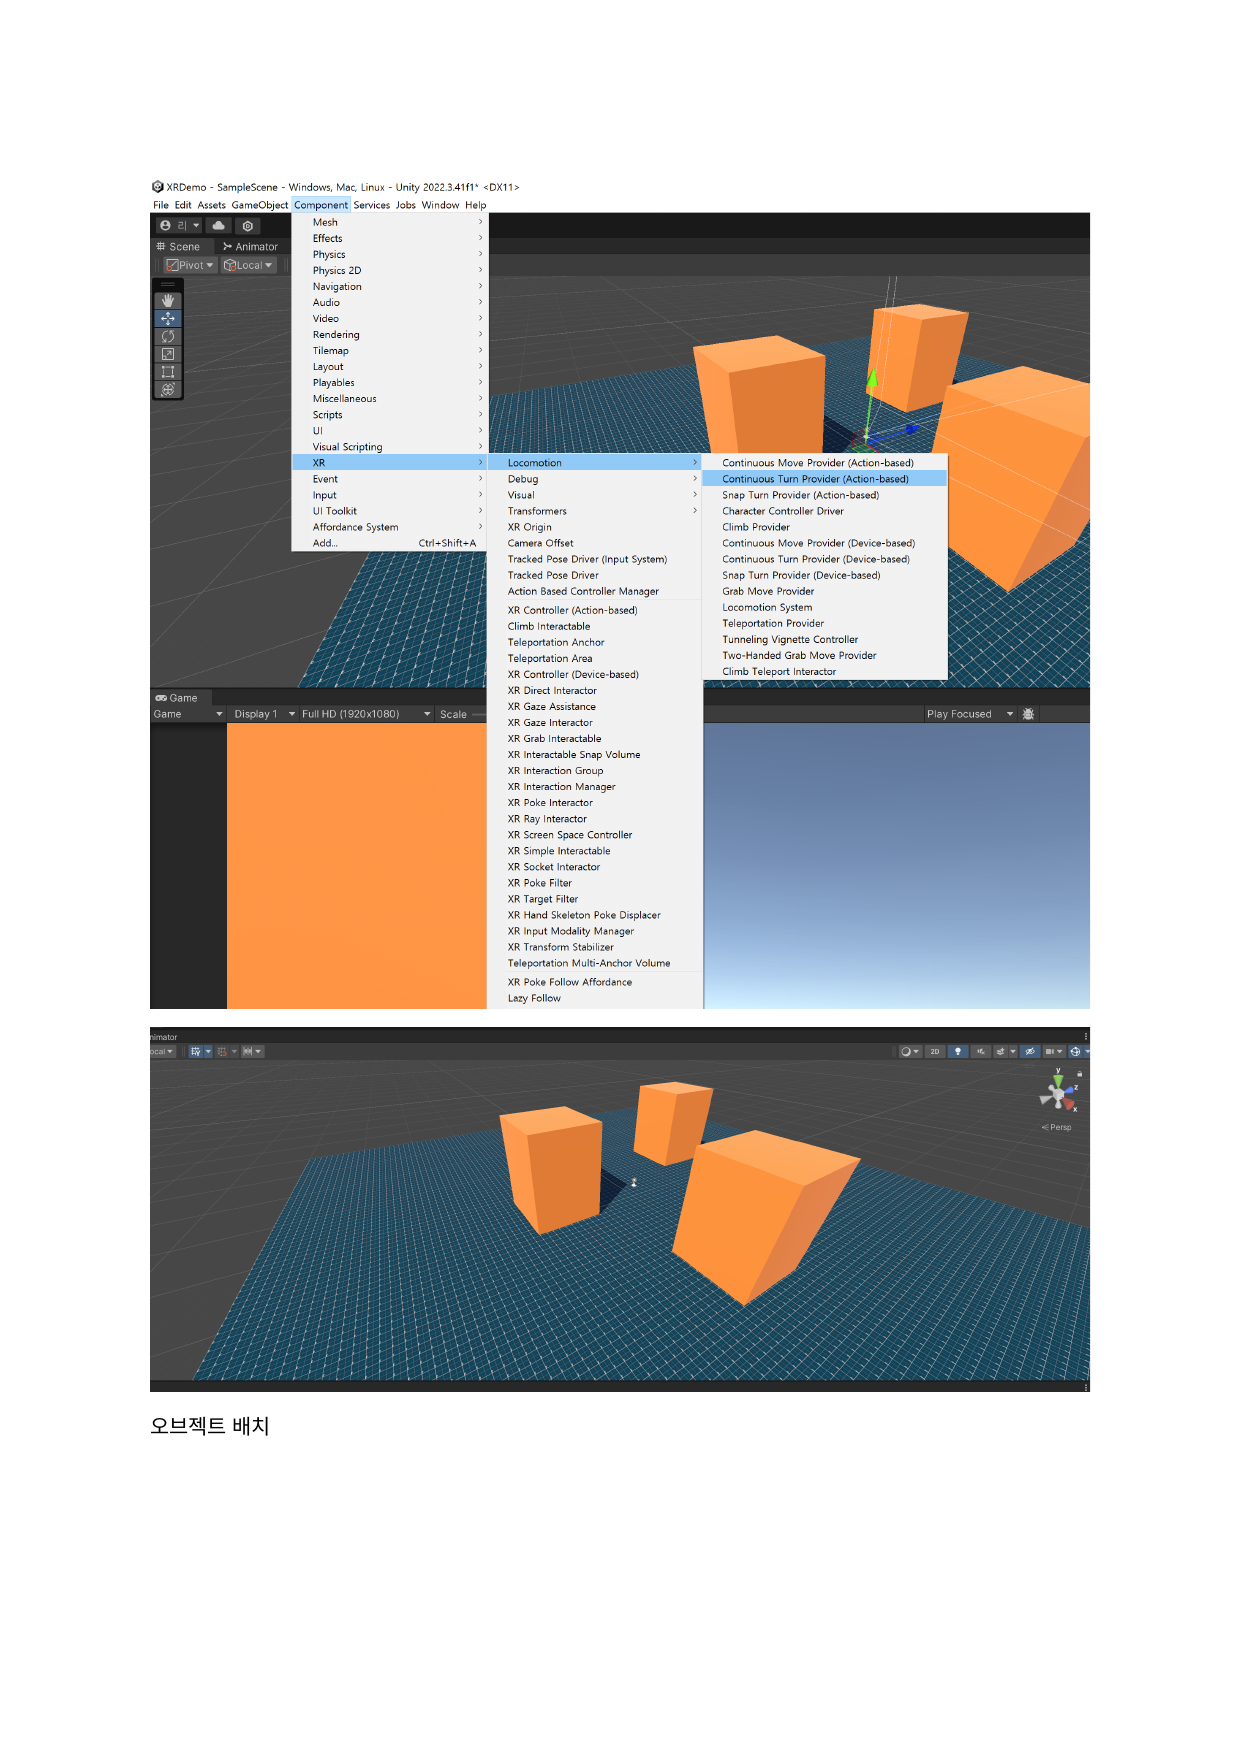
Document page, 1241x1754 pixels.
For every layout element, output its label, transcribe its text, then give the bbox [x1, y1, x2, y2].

picture [150, 177, 1091, 1009]
text 오브젝트 배치 [150, 1411, 1090, 1441]
picture [150, 1027, 1091, 1392]
